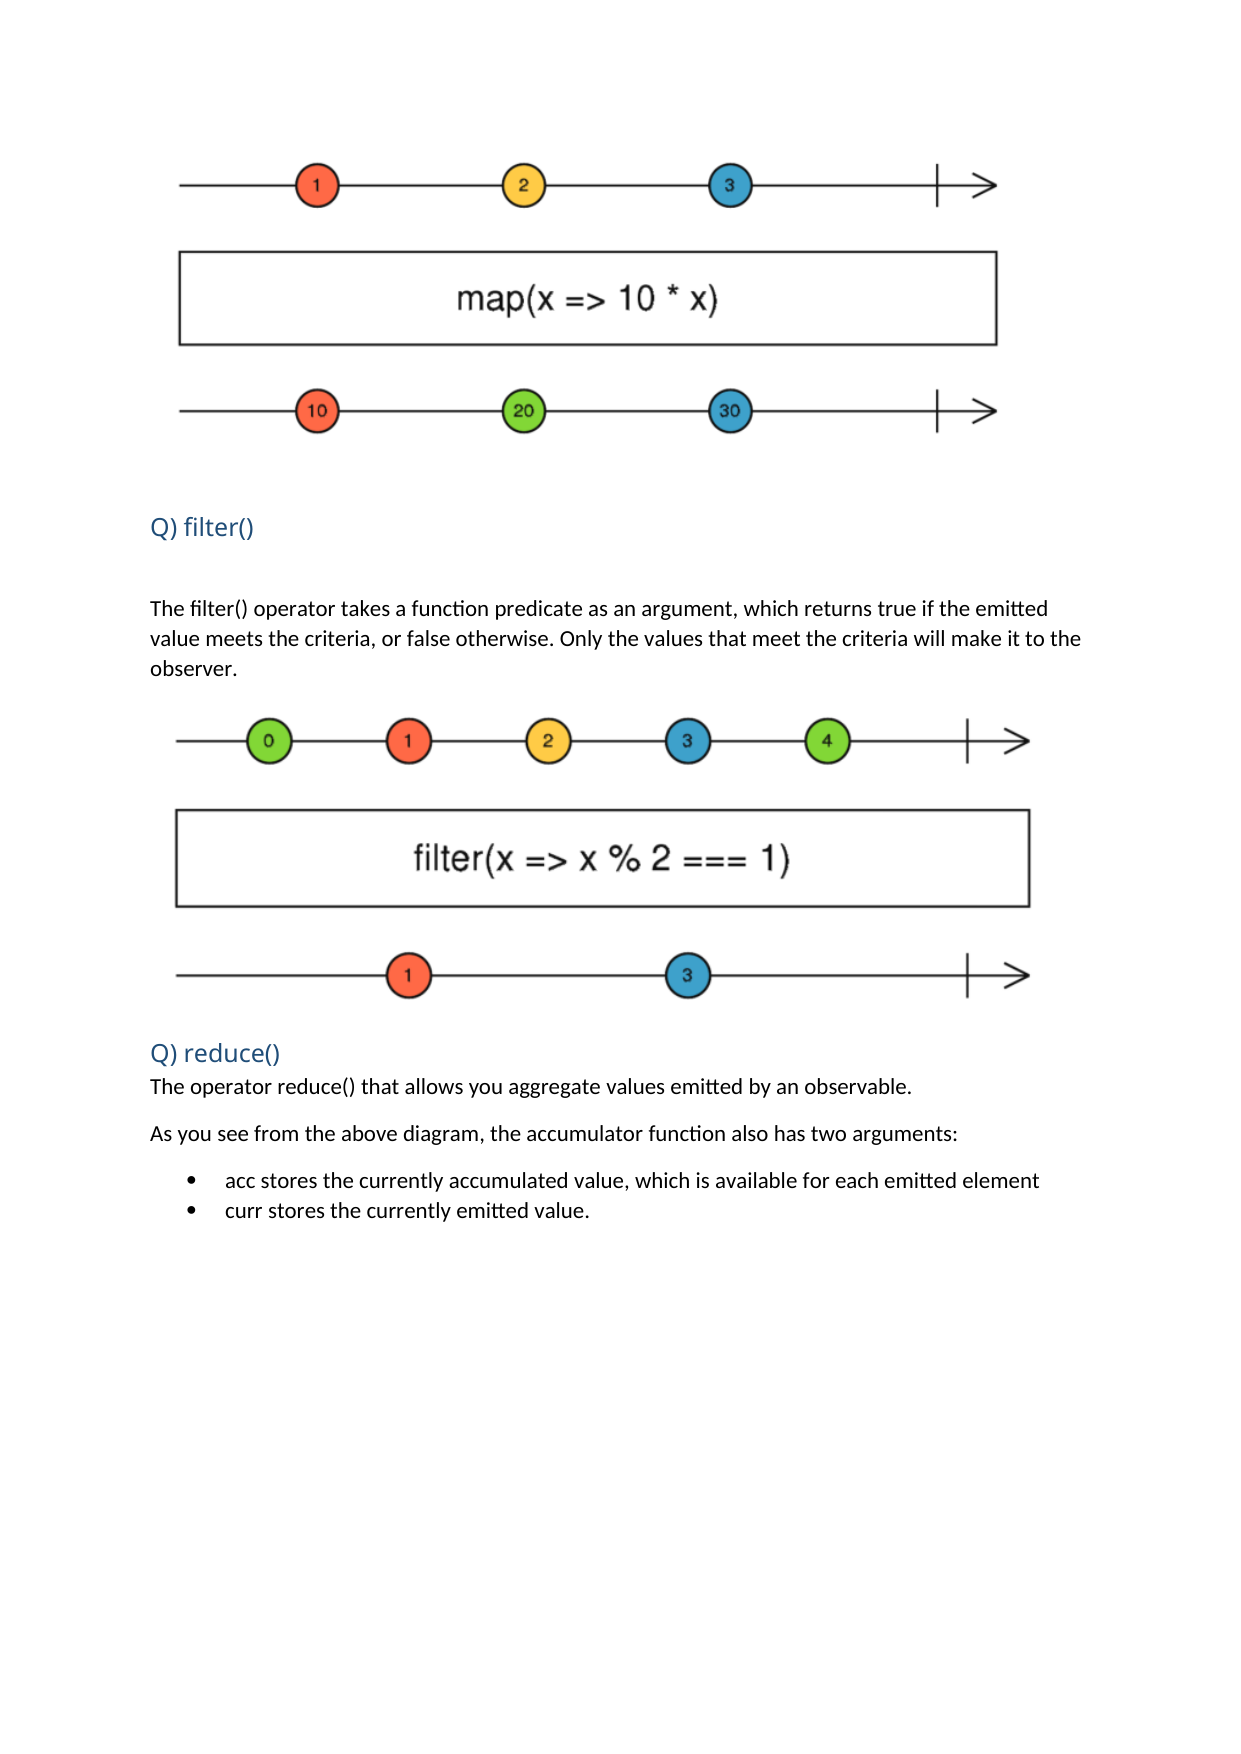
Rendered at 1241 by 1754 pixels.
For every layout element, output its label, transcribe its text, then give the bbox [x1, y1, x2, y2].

list acc stores the currently accumulated value, which is available for each emitted element [187, 1166, 1090, 1194]
text The filter() operator takes a function predicate as an argument, which returns true if the emitted value meets the criteria, or false otherwise. Only the values that meet the criteria will make it to the observer. [150, 594, 1090, 682]
list curr stores the currently emitted value. [187, 1196, 1090, 1224]
subtitle Q) filter() [150, 510, 1090, 544]
text The operator reduce() that allows you aggregate values emitted by an observable. [150, 1072, 1090, 1101]
subtitle Q) reduce() [150, 1036, 1090, 1070]
text As you see from the above diagram, the accumulator function also has two arguments: [150, 1119, 1090, 1147]
picture [150, 701, 1091, 1017]
picture [150, 150, 1035, 445]
